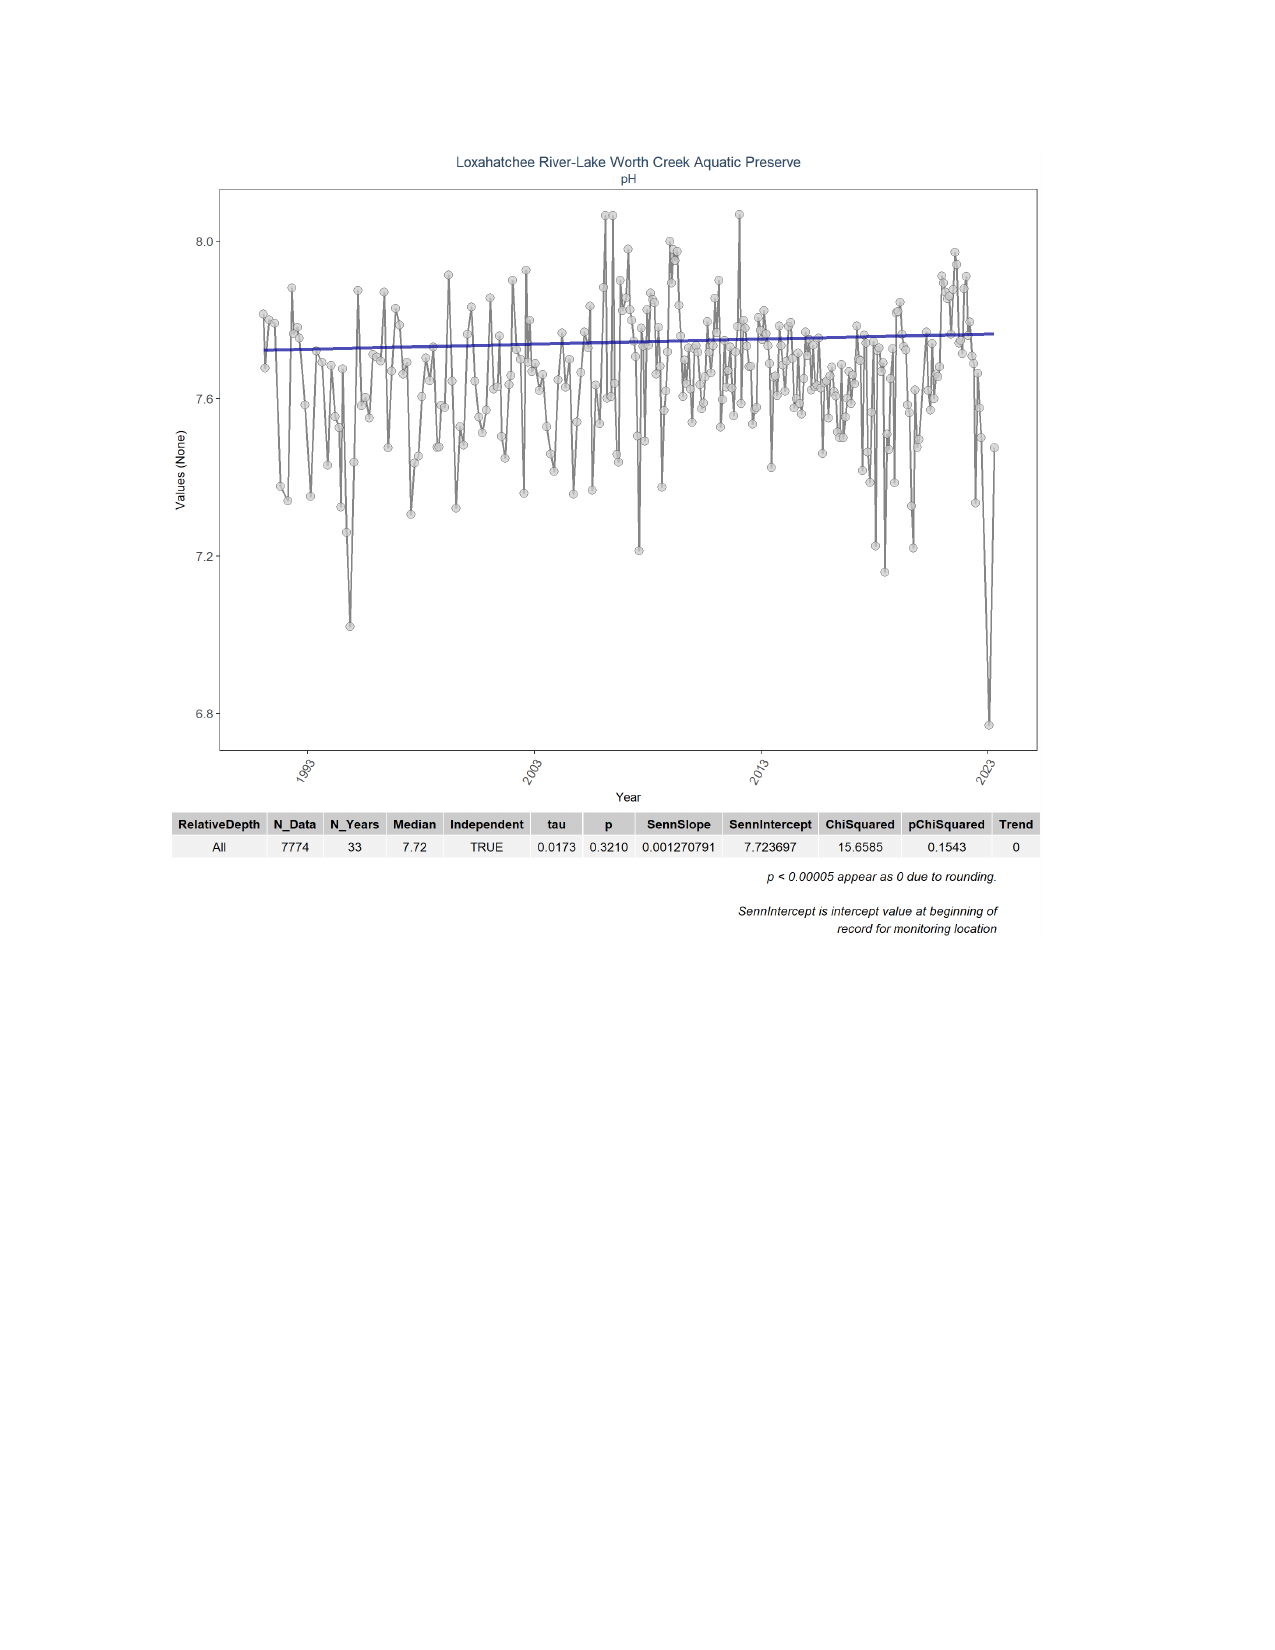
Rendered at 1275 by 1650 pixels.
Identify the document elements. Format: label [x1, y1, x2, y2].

picture [168, 150, 1044, 938]
